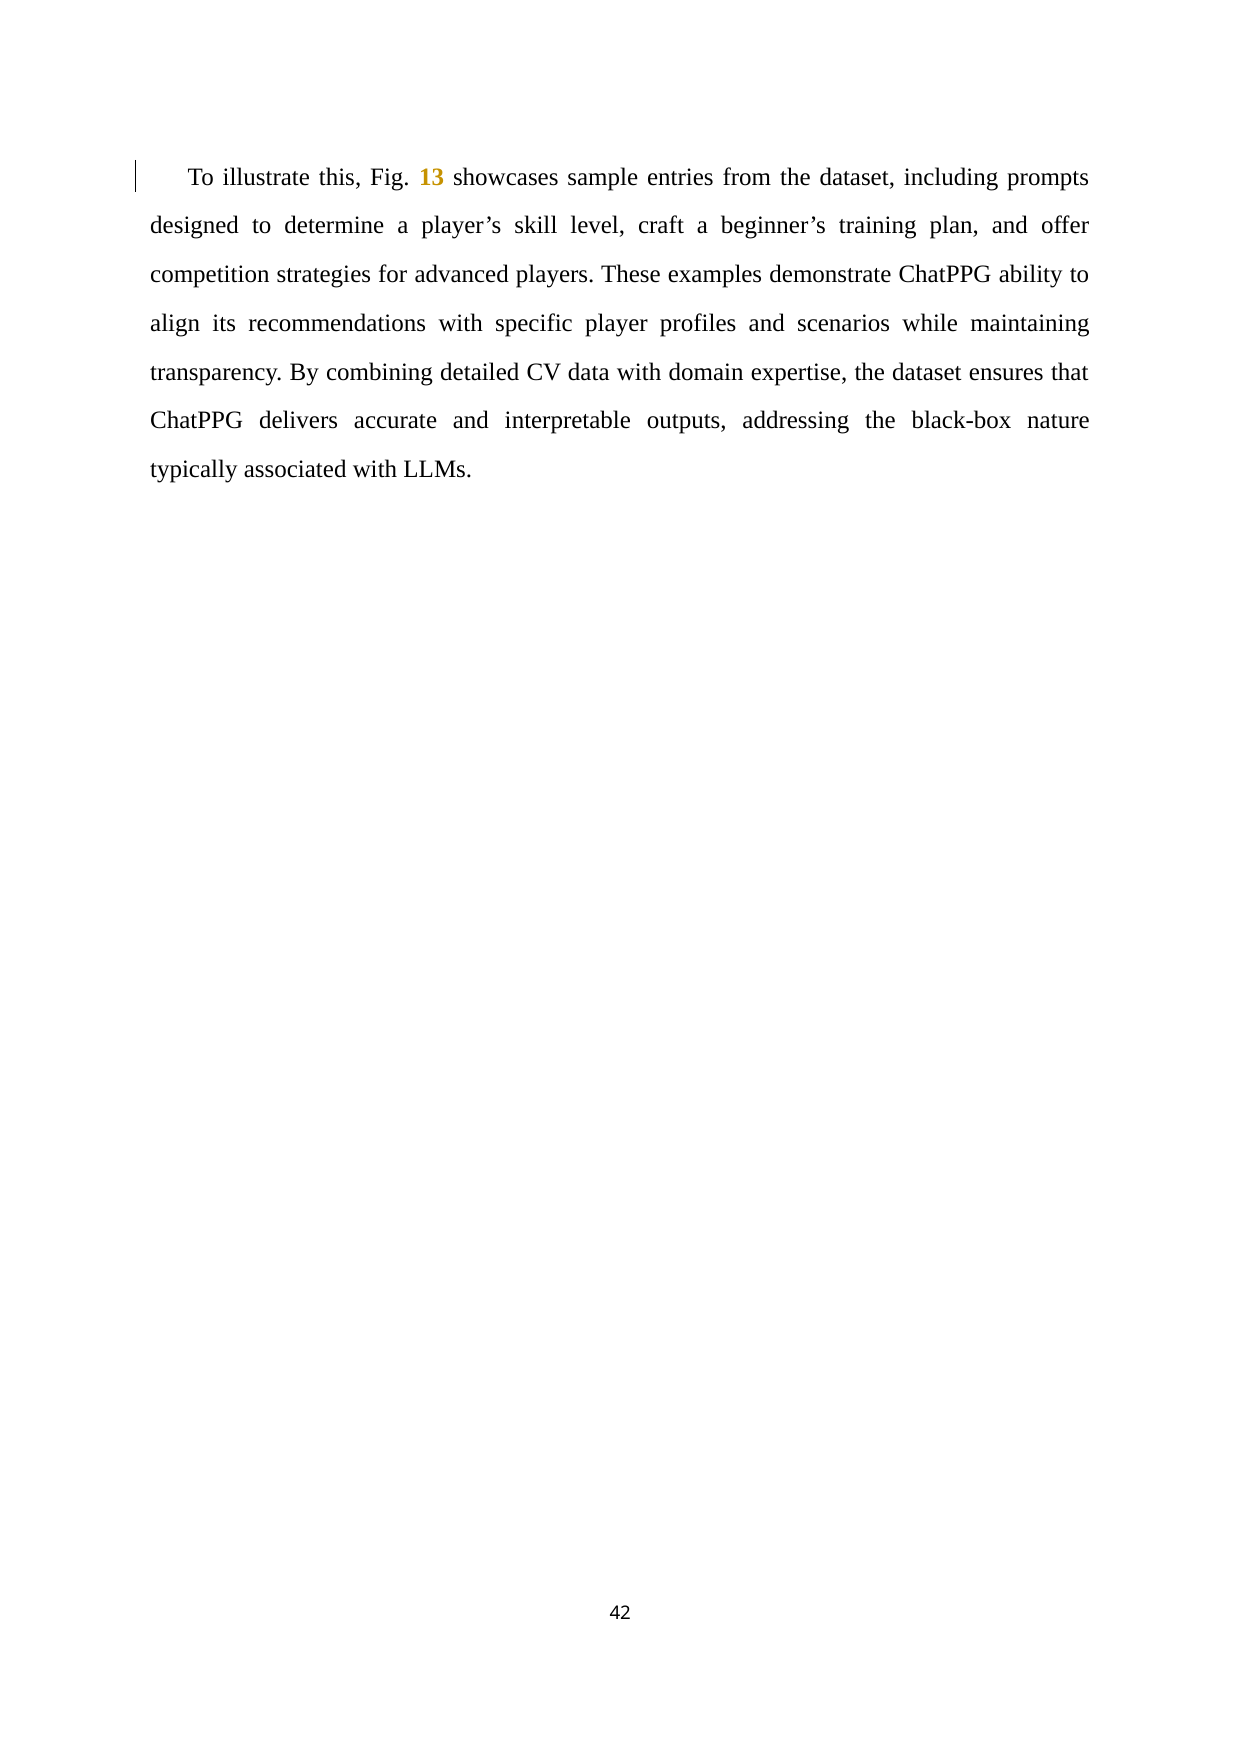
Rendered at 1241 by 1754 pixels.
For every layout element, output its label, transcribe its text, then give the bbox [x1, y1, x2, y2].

text To illustrate this, Fig. 13 showcases sample entries from the dataset, including prompts designed to determine a player’s skill level, craft a beginner’s training plan, and offer competition strategies for advanced players. These examples demonstrate ChatPPG ability to align its recommendations with specific player profiles and scenarios while maintaining transparency. By combining detailed CV data with domain expertise, the dataset ensures that ChatPPG delivers accurate and interpretable outputs, addressing the black-box nature typically associated with LLMs. [150, 160, 1090, 485]
